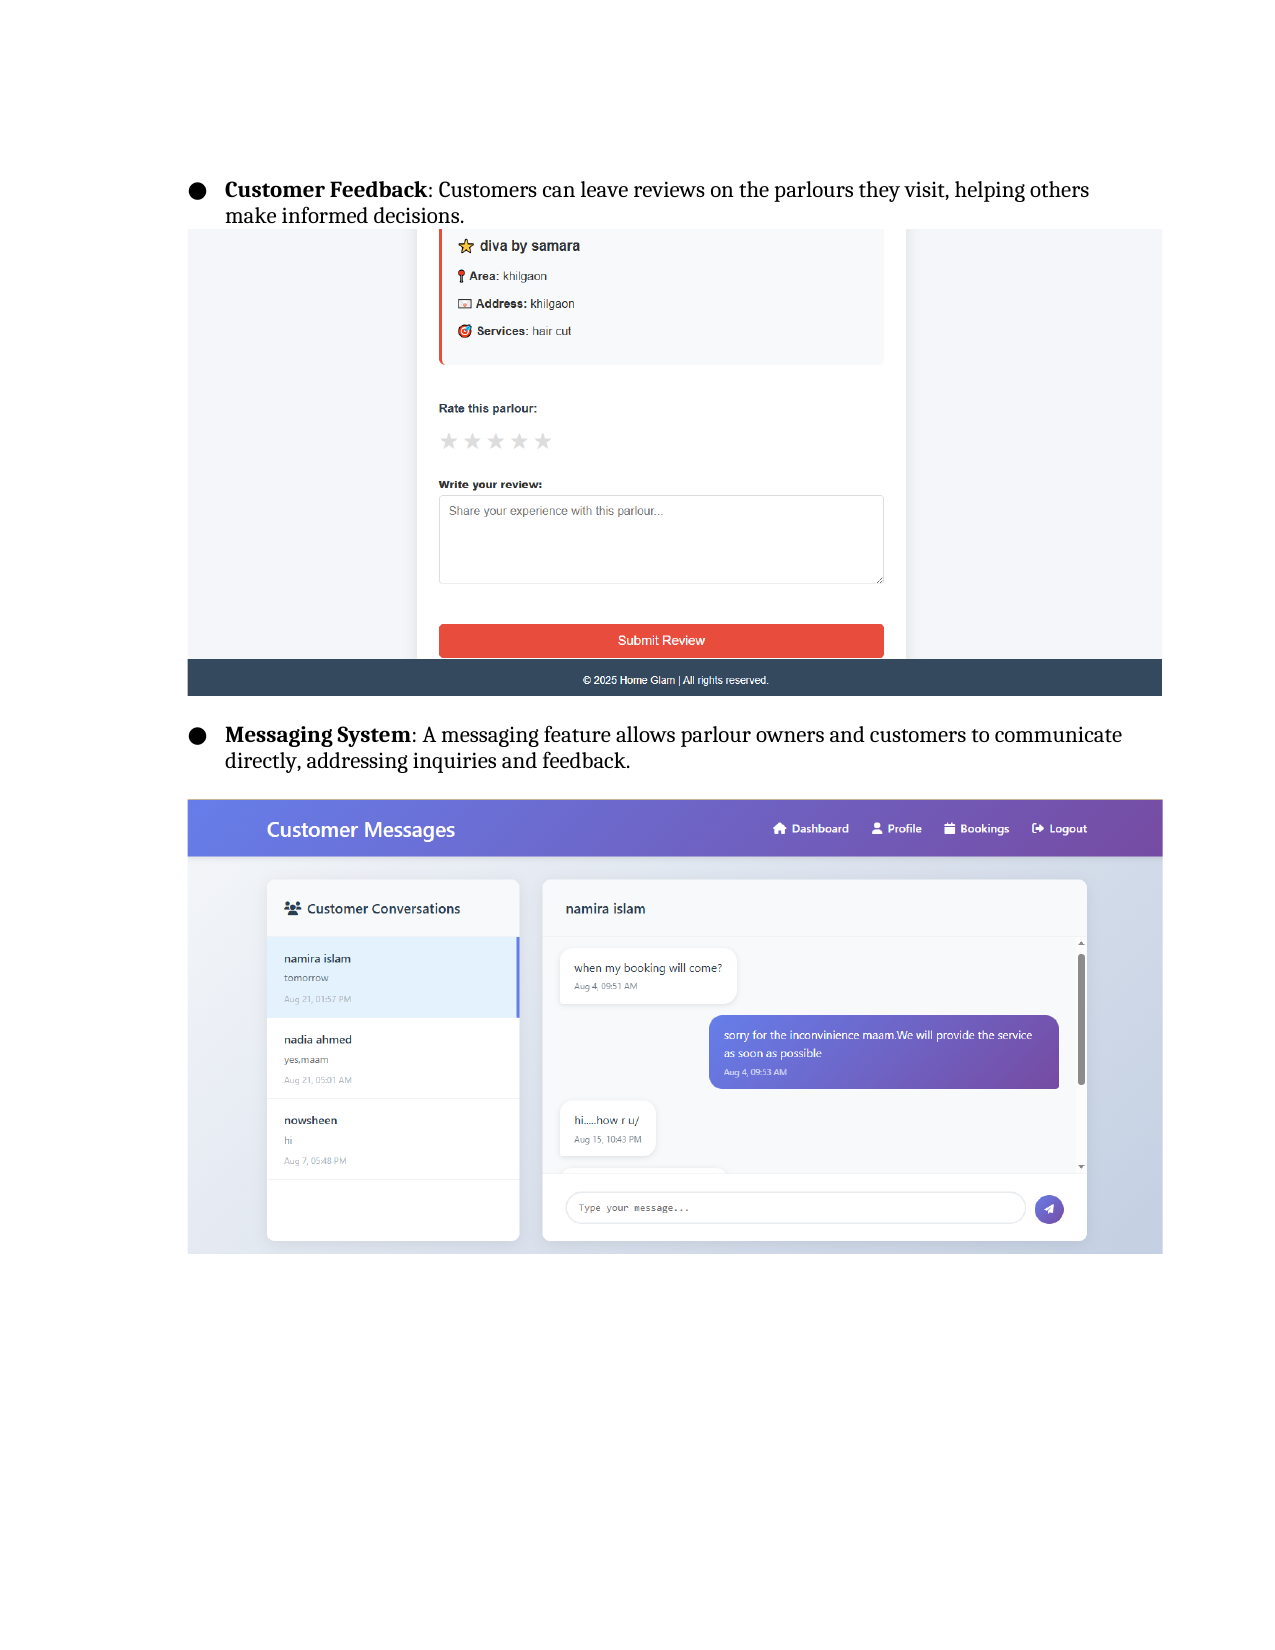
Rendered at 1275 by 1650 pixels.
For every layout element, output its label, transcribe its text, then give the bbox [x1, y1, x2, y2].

picture [187, 799, 1163, 1254]
list Messaging System: A messaging feature allows parlour owners and customers to communicate directly, addressing inquiries and feedback. [187, 722, 1125, 774]
picture [187, 229, 1163, 696]
list Customer Feedback: Customers can leave reviews on the parlours they visit, helping others make informed decisions. [187, 176, 1125, 229]
